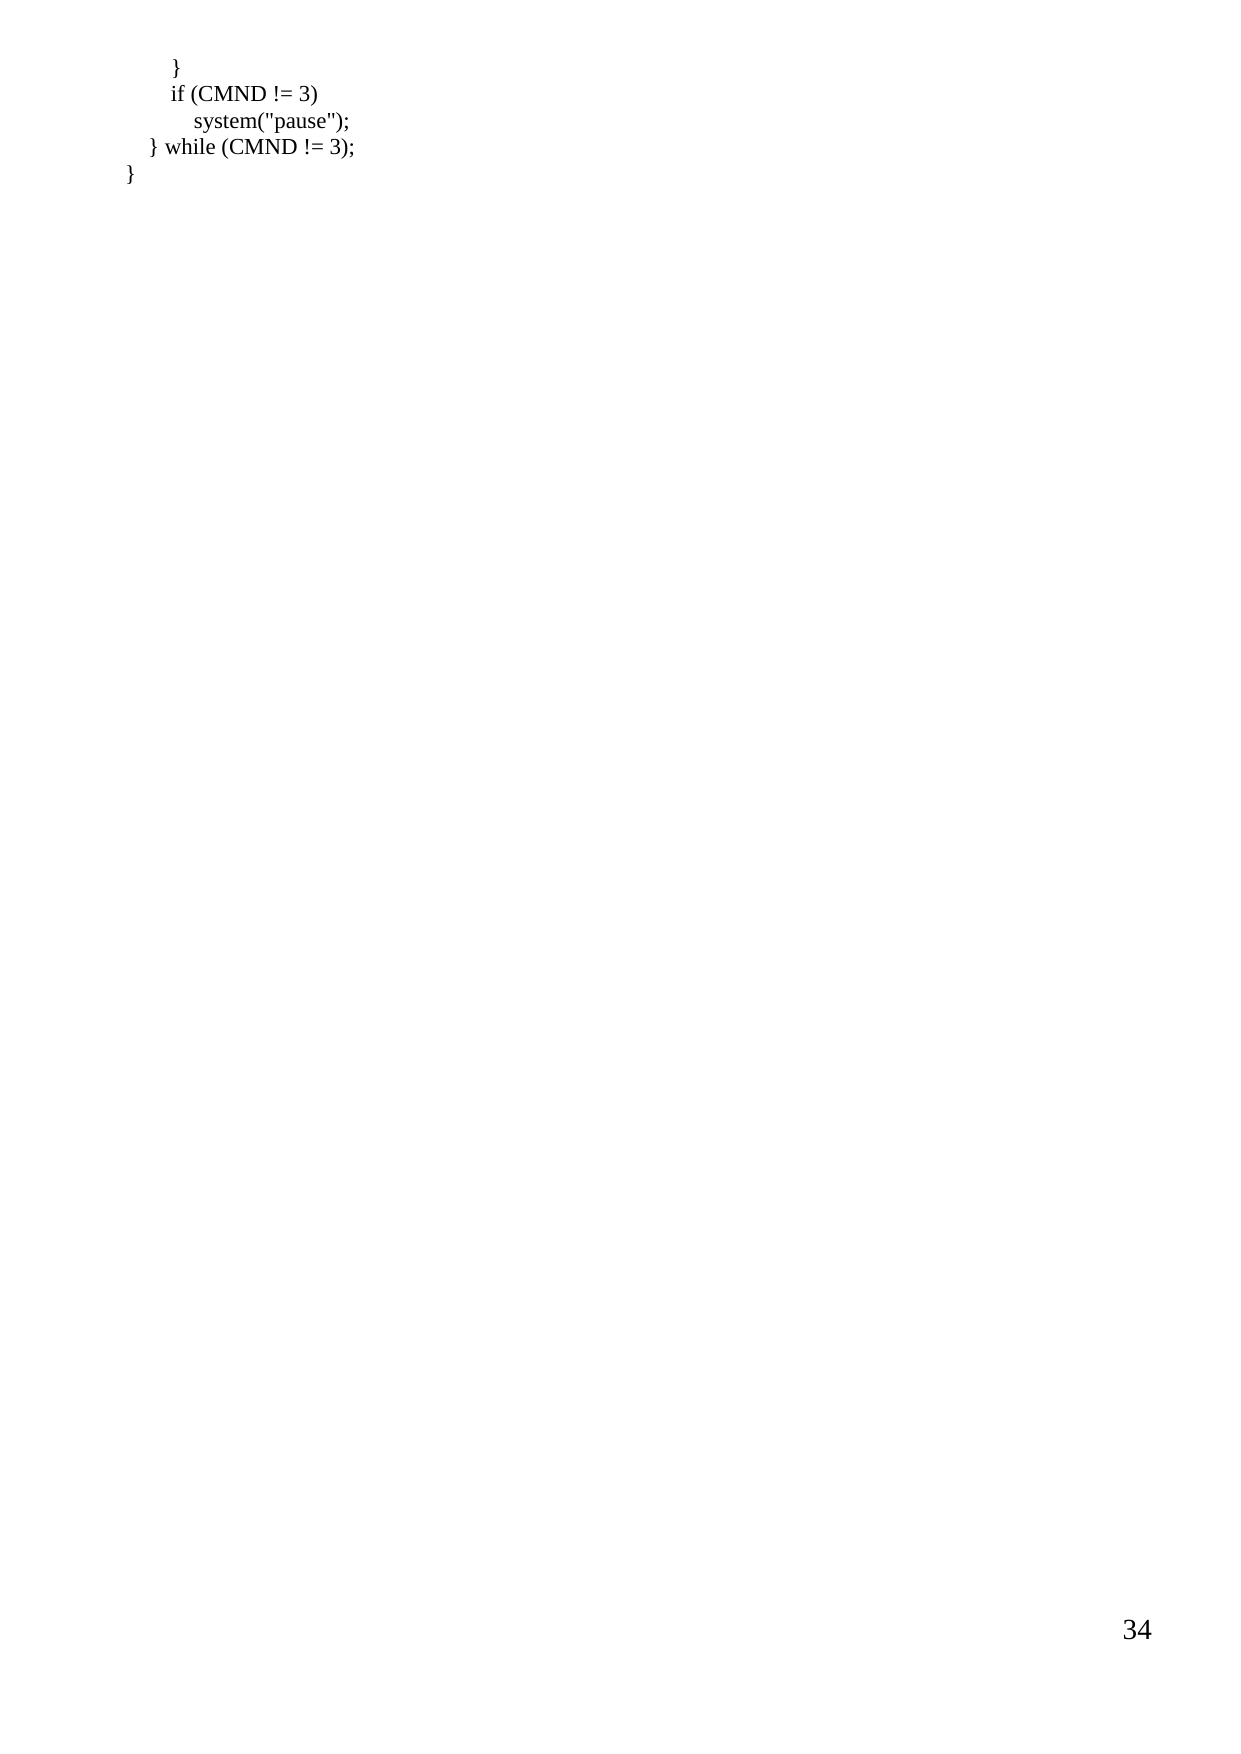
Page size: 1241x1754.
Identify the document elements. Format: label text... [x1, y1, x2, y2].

text system("pause"); [125, 107, 1176, 133]
text if (CMND != 3) [125, 81, 1176, 107]
text } [125, 54, 1176, 81]
text } while (CMND != 3); [125, 133, 1176, 159]
text } [125, 159, 1176, 186]
